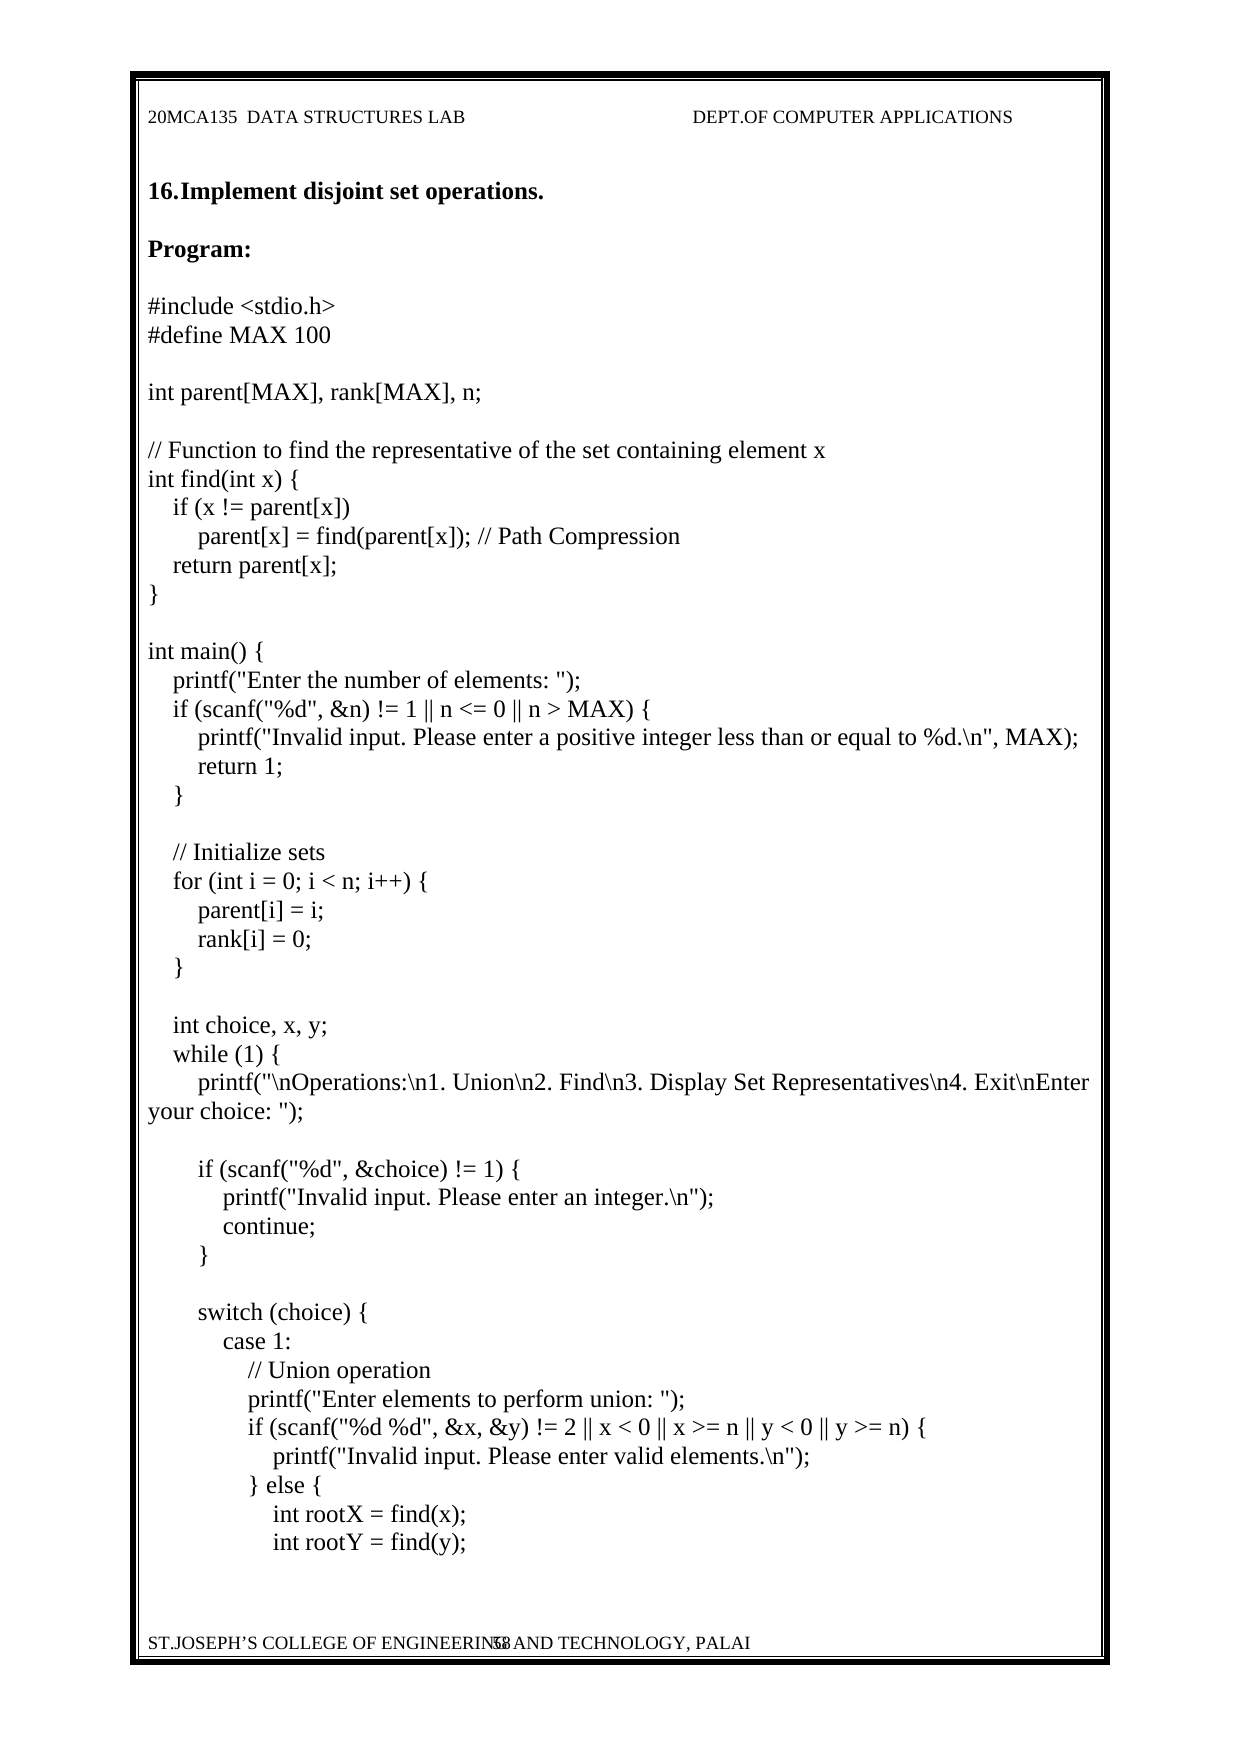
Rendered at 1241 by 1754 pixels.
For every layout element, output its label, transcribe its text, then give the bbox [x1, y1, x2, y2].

text for (int i = 0; i < n; i++) { [148, 866, 1093, 895]
text int parent[MAX], rank[MAX], n; [148, 377, 1093, 406]
text #define MAX 100 [148, 320, 1093, 349]
text int choice, x, y; [148, 1010, 1093, 1039]
list Implement disjoint set operations. [148, 176, 1093, 205]
text int rootX = find(x); [148, 1499, 1093, 1527]
text printf("Invalid input. Please enter valid elements.\n"); [148, 1441, 1093, 1470]
text printf("\nOperations:\n1. Union\n2. Find\n3. Display Set Representatives\n4. Exit\nEnter your choice: "); [148, 1067, 1093, 1125]
text } [148, 780, 1093, 809]
text printf("Enter the number of elements: "); [148, 665, 1093, 694]
text continue; [148, 1211, 1093, 1240]
text } else { [148, 1470, 1093, 1499]
text if (x != parent[x]) [148, 492, 1093, 521]
text Program: [148, 234, 1093, 262]
text int main() { [148, 636, 1093, 665]
text // Union operation [148, 1355, 1093, 1384]
text } [148, 1240, 1093, 1269]
text printf("Enter elements to perform union: "); [148, 1384, 1093, 1412]
text int find(int x) { [148, 464, 1093, 492]
text // Function to find the representative of the set containing element x [148, 435, 1093, 464]
text case 1: [148, 1326, 1093, 1355]
text if (scanf("%d", &choice) != 1) { [148, 1154, 1093, 1182]
text int rootY = find(y); [148, 1527, 1093, 1556]
text if (scanf("%d %d", &x, &y) != 2 || x < 0 || x >= n || y < 0 || y >= n) { [148, 1412, 1093, 1441]
text #include <stdio.h> [148, 291, 1093, 320]
text return 1; [148, 751, 1093, 780]
text while (1) { [148, 1039, 1093, 1067]
text parent[i] = i; [148, 895, 1093, 924]
text rank[i] = 0; [148, 924, 1093, 952]
text // Initialize sets [148, 837, 1093, 866]
text printf("Invalid input. Please enter an integer.\n"); [148, 1182, 1093, 1211]
text if (scanf("%d", &n) != 1 || n <= 0 || n > MAX) { [148, 694, 1093, 722]
text printf("Invalid input. Please enter a positive integer less than or equal to %d.\n", MAX); [148, 722, 1093, 751]
text } [148, 579, 1093, 607]
text } [148, 952, 1093, 981]
text parent[x] = find(parent[x]); // Path Compression [148, 521, 1093, 550]
text return parent[x]; [148, 550, 1093, 579]
text switch (choice) { [148, 1297, 1093, 1326]
